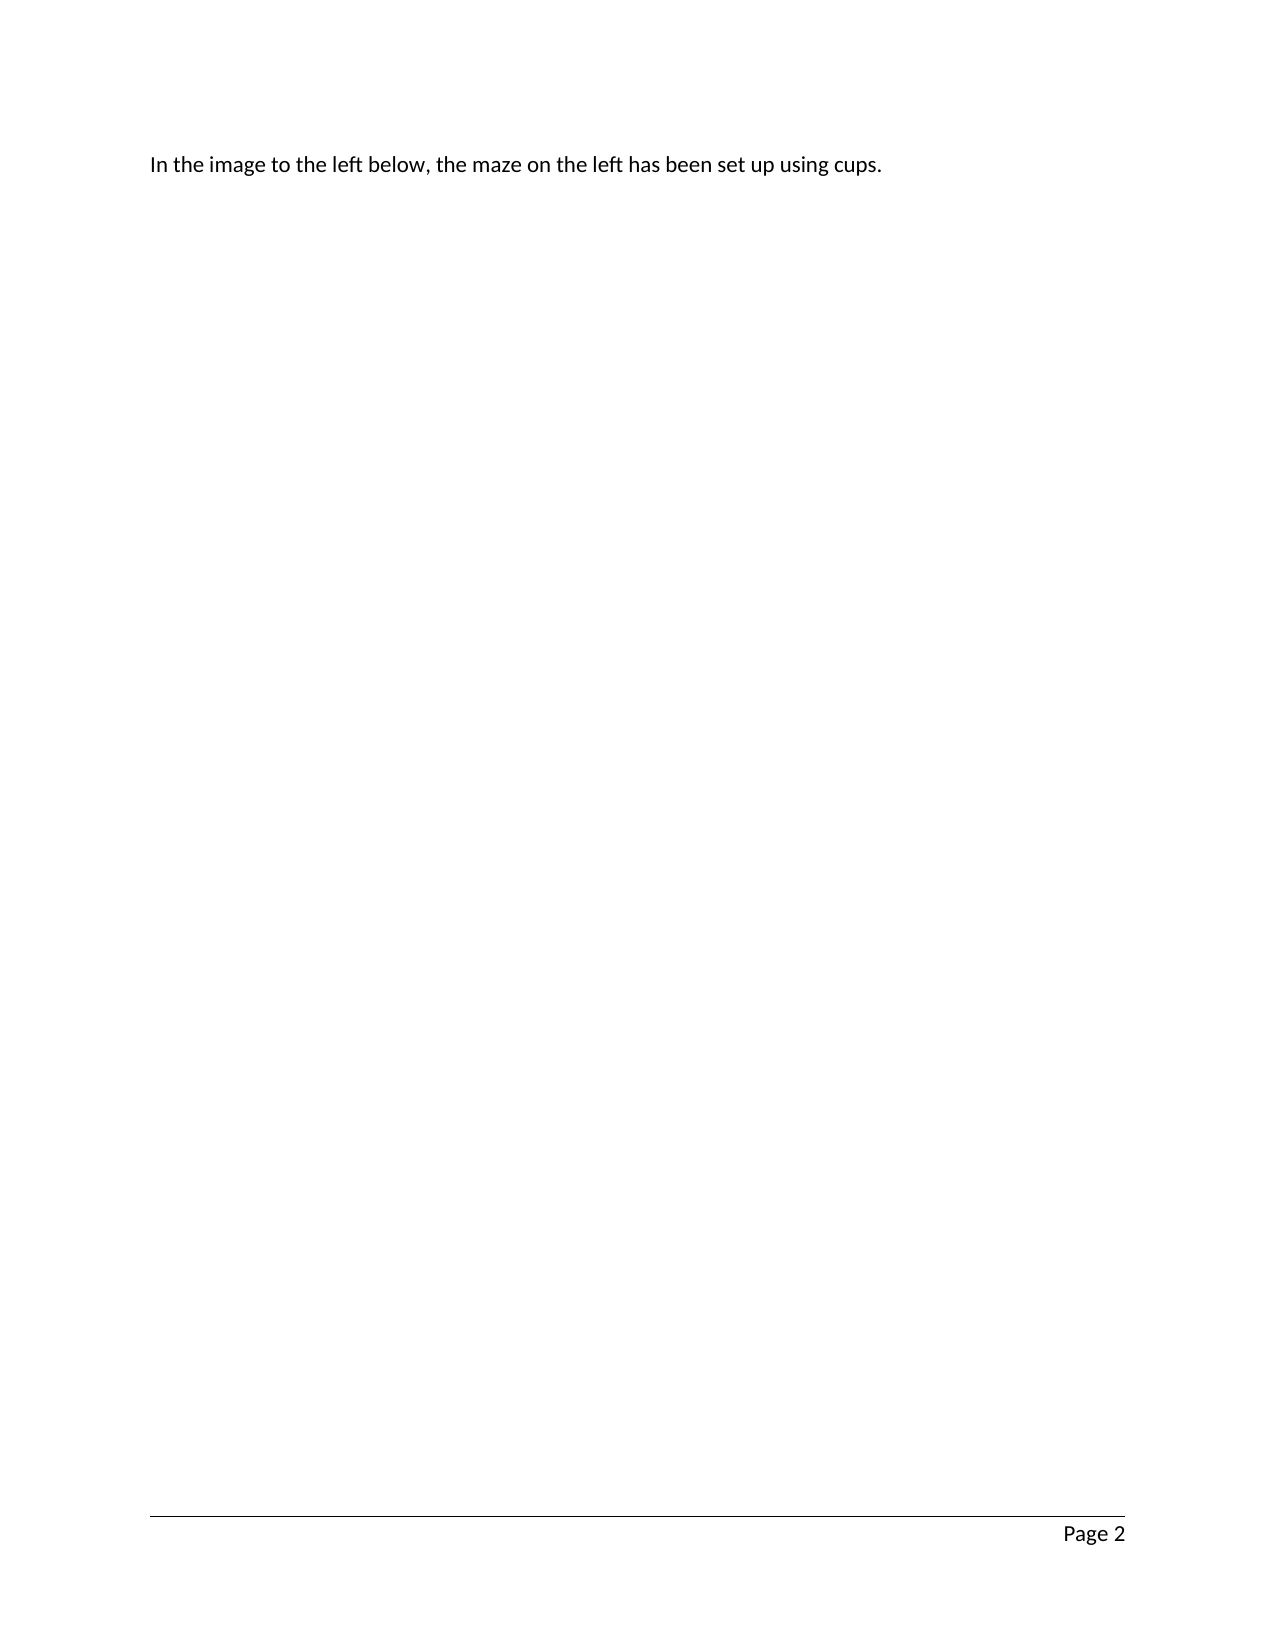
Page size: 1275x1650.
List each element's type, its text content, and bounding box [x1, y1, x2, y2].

text In the image to the left below, the maze on the left has been set up using cups. [150, 150, 1125, 178]
